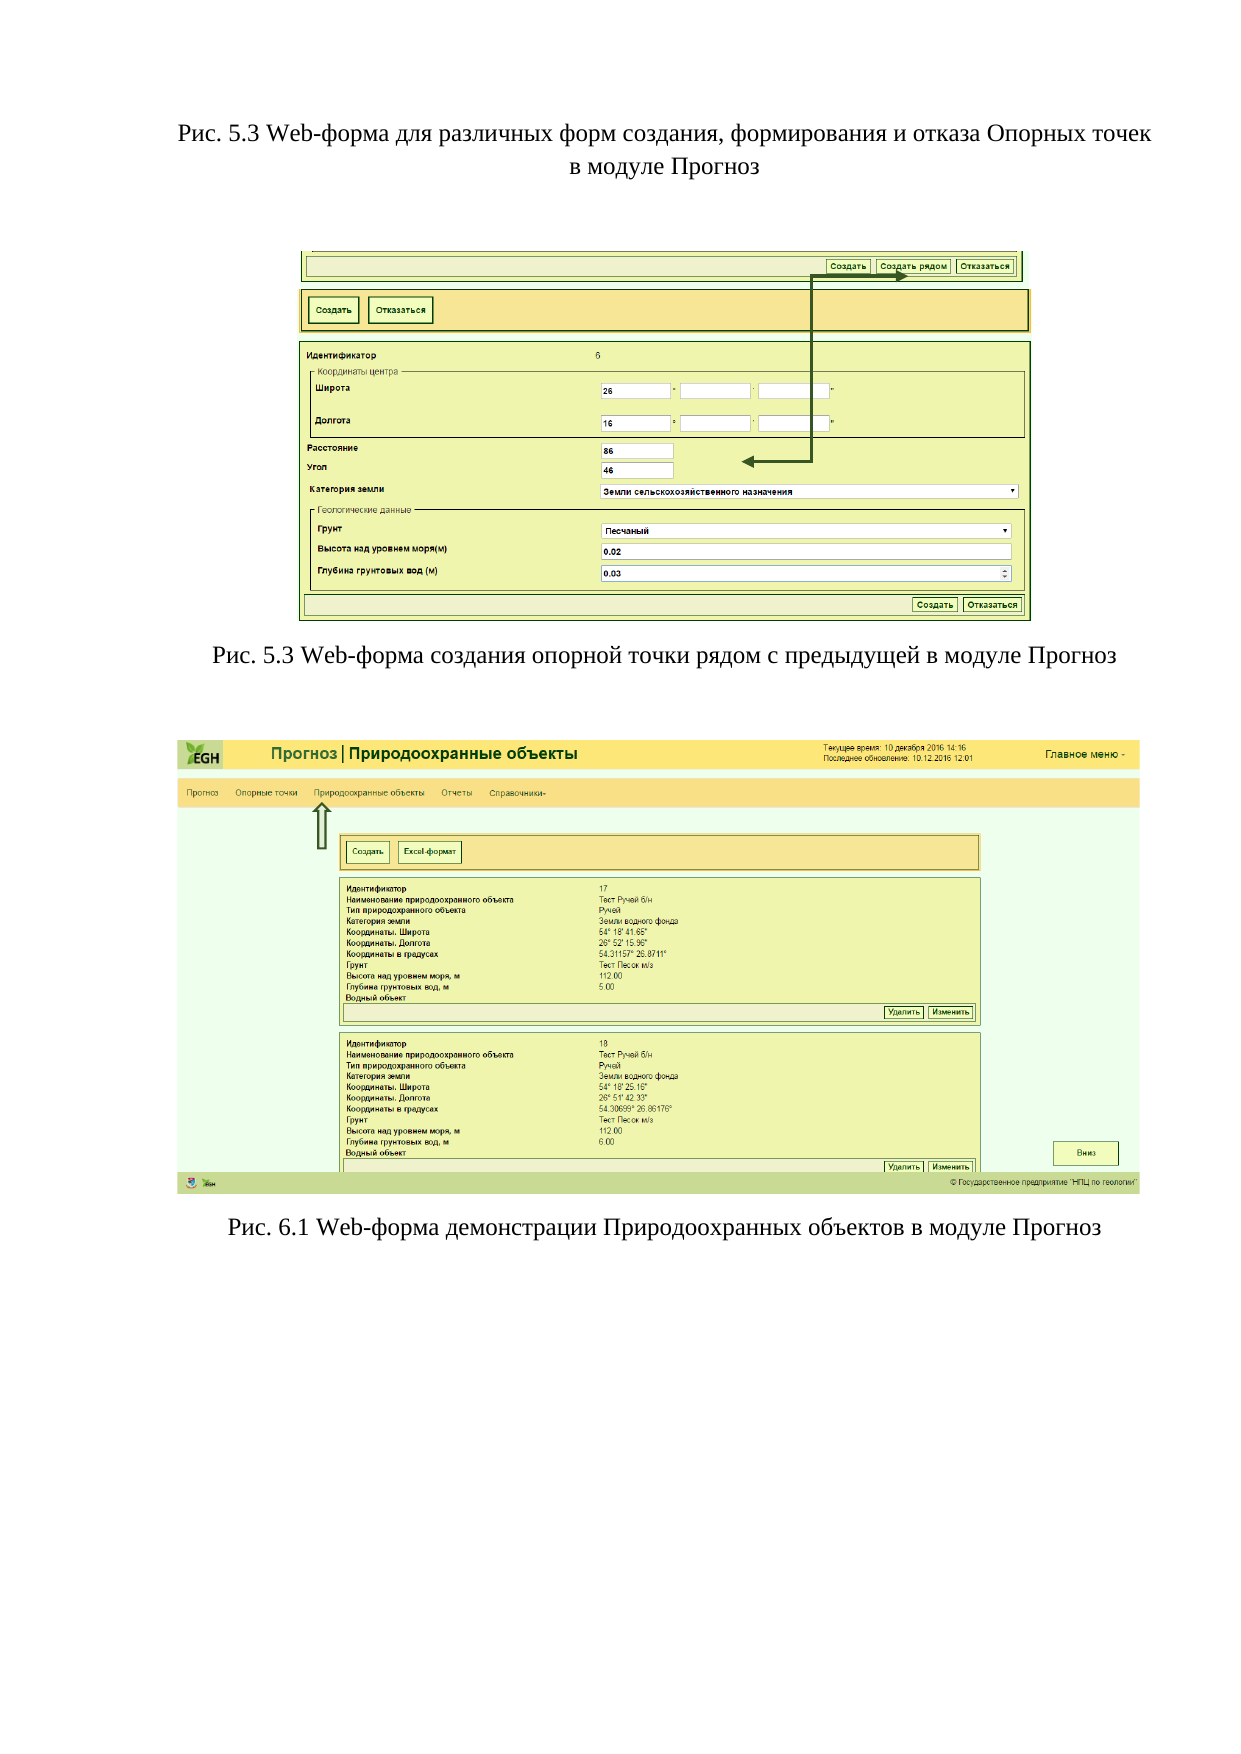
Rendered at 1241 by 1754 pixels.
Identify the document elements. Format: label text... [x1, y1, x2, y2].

text Рис. 5.3 Web-форма создания опорной точки рядом с предыдущей в модуле Прогноз [177, 640, 1152, 668]
picture [296, 289, 1033, 621]
picture [300, 251, 1029, 288]
text Рис. 5.3 Web-форма для различных форм создания, формирования и отказа Опорных точек в модуле Прогноз [177, 118, 1152, 180]
text Рис. 6.1 Web-форма демонстрации Природоохранных объектов в модуле Прогноз [177, 1212, 1152, 1241]
picture [177, 740, 1140, 1194]
